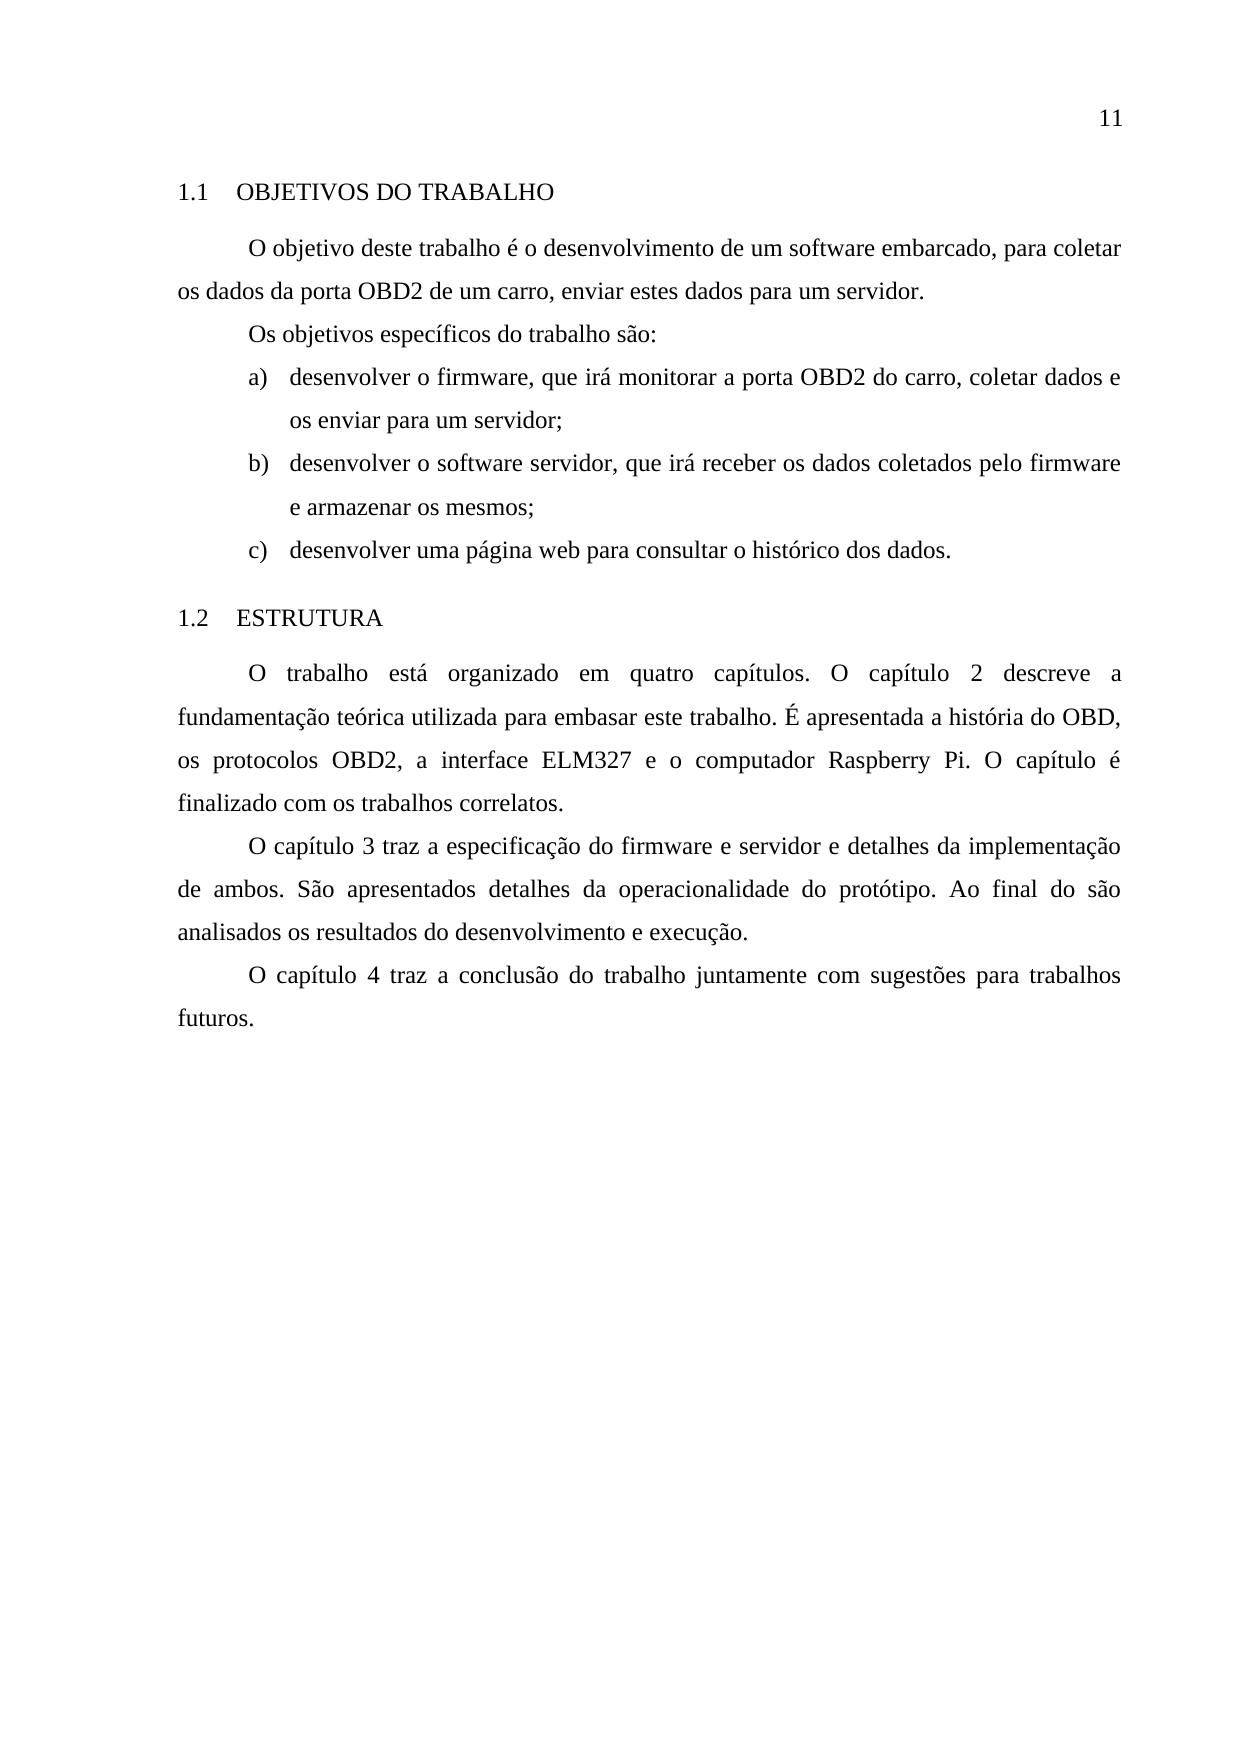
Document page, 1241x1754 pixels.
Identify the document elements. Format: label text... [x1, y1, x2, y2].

text desenvolver o software servidor, que irá receber os dados coletados pelo firmware e armazenar os mesmos; [248, 448, 1122, 520]
text desenvolver o firmware, que irá monitorar a porta OBD2 do carro, coletar dados e os enviar para um servidor; [248, 362, 1122, 434]
text O objetivo deste trabalho é o desenvolvimento de um software embarcado, para coletar os dados da porta OBD2 de um carro, enviar estes dados para um servidor. [177, 233, 1122, 305]
text desenvolver uma página web para consultar o histórico dos dados. [248, 535, 1122, 563]
text O trabalho está organizado em quatro capítulos. O capítulo 2 descreve a fundamentação teórica utilizada para embasar este trabalho. É apresentada a história do OBD, os protocolos OBD2, a interface ELM327 e o computador Raspberry Pi. O capítulo é finalizado com os trabalhos correlatos. [177, 658, 1122, 817]
text O capítulo 4 traz a conclusão do trabalho juntamente com sugestões para trabalhos futuros. [177, 960, 1122, 1032]
subtitle OBJETIVOS DO TRABALHO [177, 177, 1122, 206]
subtitle ESTRUTURA [177, 603, 1122, 632]
text Os objetivos específicos do trabalho são: [177, 319, 1122, 348]
text O capítulo 3 traz a especificação do firmware e servidor e detalhes da implementação de ambos. São apresentados detalhes da operacionalidade do protótipo. Ao final do são analisados os resultados do desenvolvimento e execução. [177, 831, 1122, 946]
